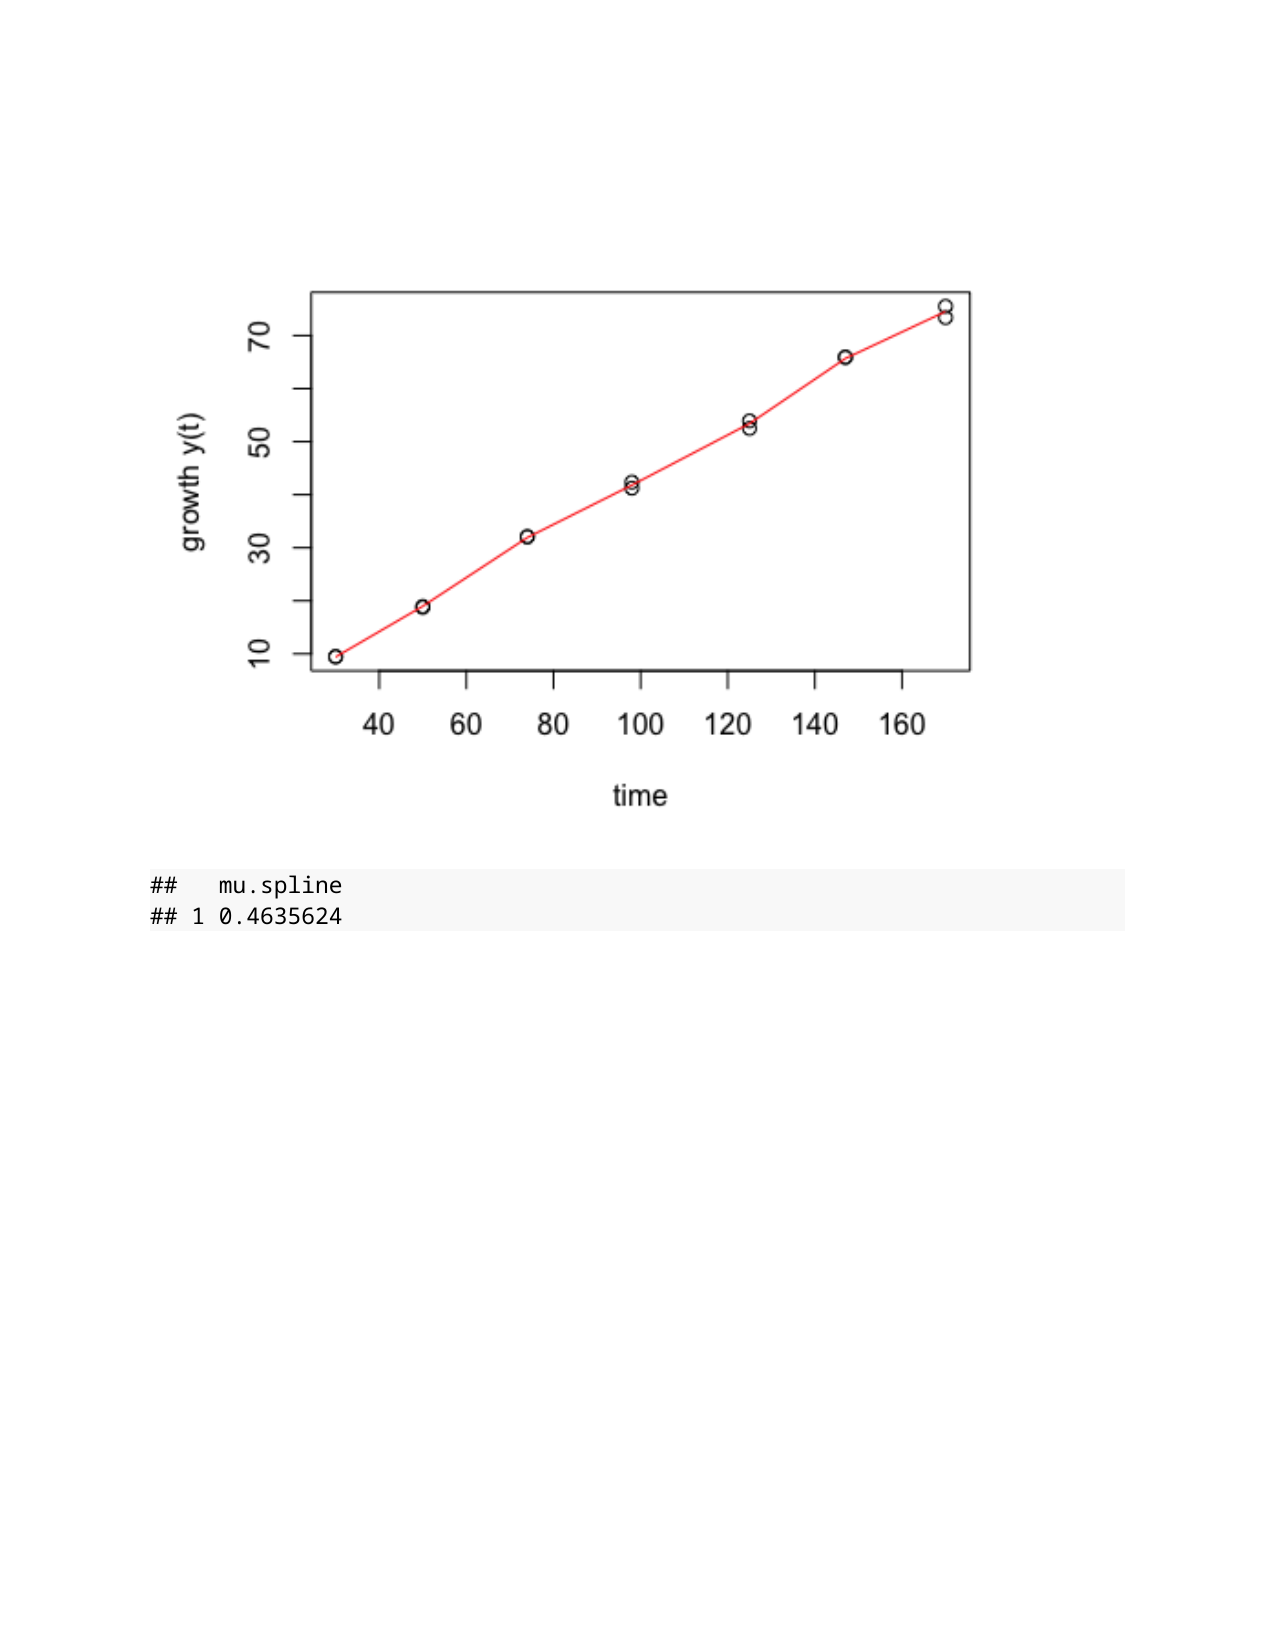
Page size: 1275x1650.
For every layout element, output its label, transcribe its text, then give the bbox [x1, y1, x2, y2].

picture [168, 150, 1044, 850]
text ## mu.spline ## 1 0.4635624 [150, 869, 1125, 931]
